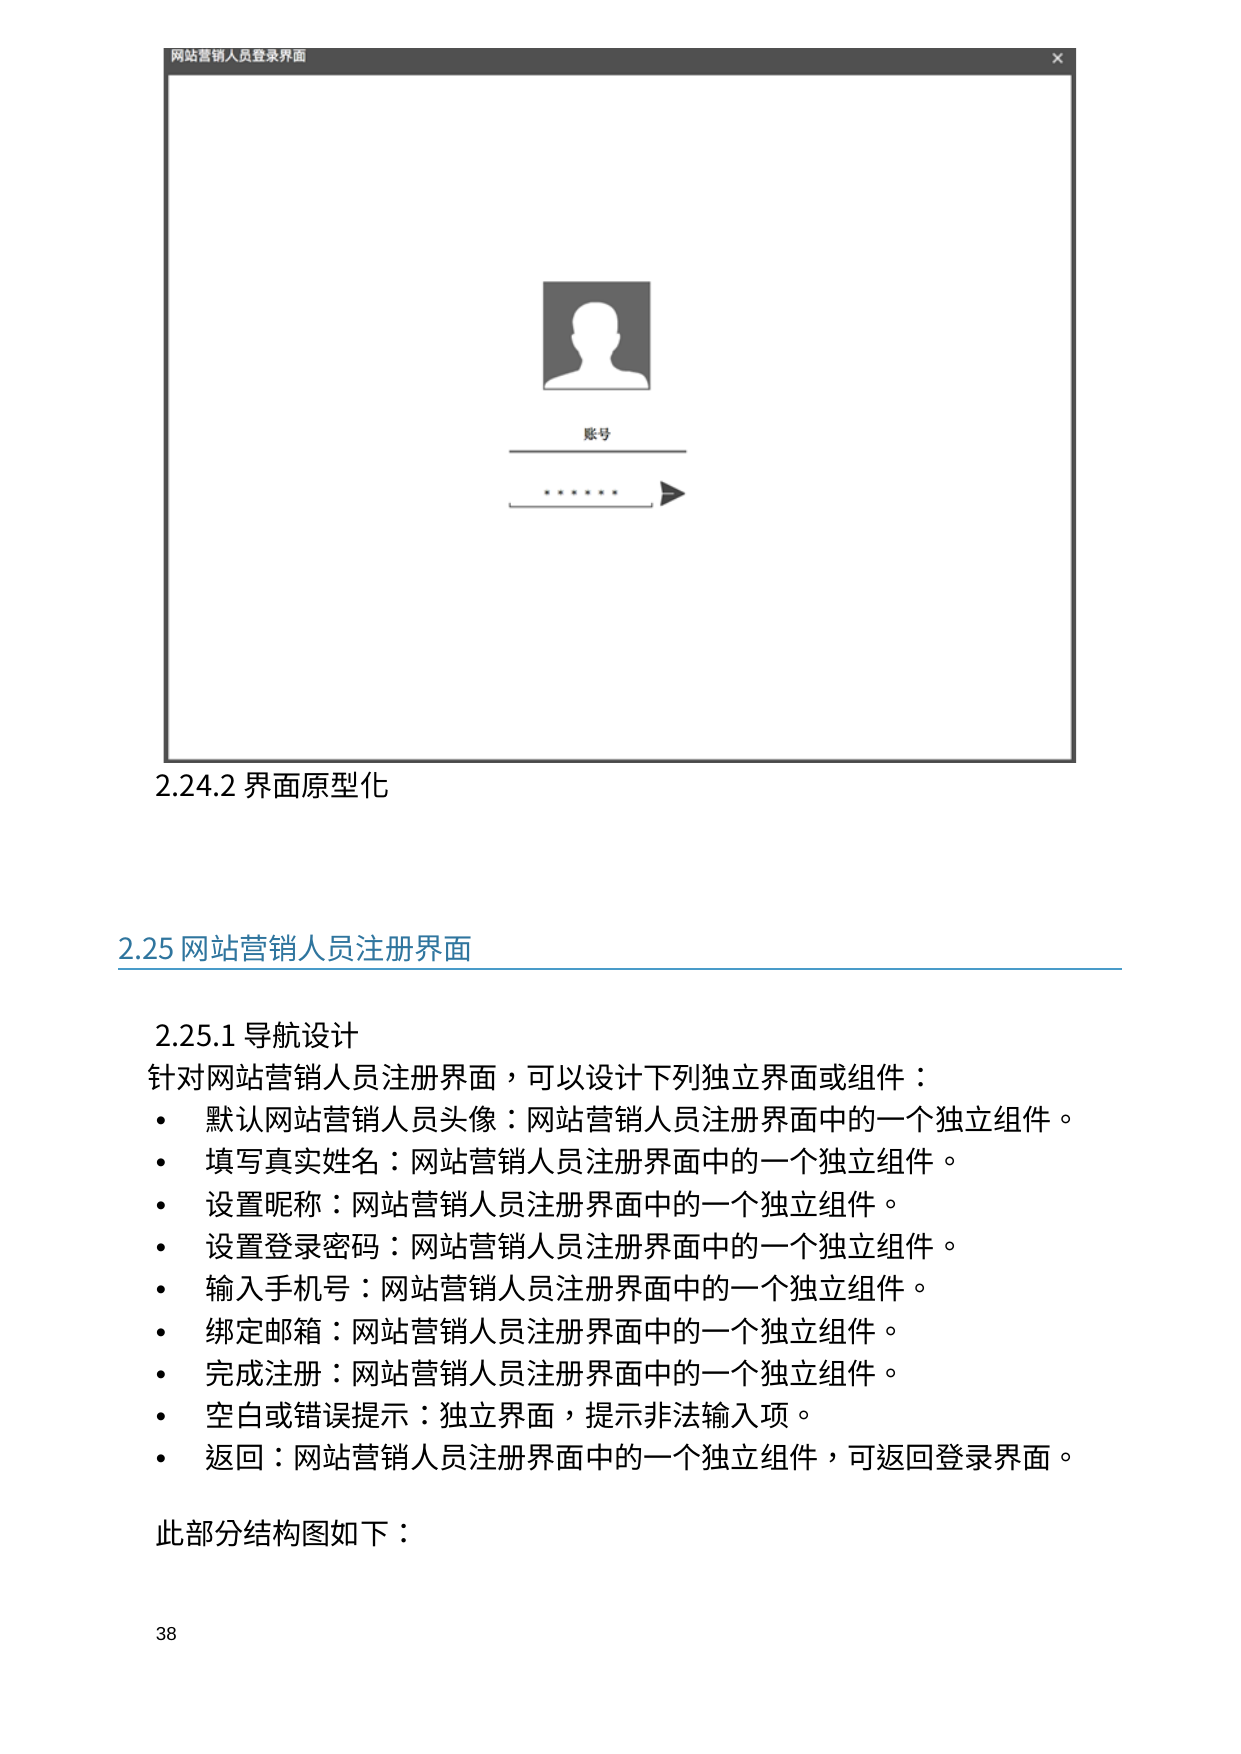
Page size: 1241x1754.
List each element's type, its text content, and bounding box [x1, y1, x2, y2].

text • 设置昵称：网站营销人员注册界面中的一个独立组件。 [118, 1181, 1122, 1224]
text • 填写真实姓名：网站营销人员注册界面中的一个独立组件。 [118, 1139, 1122, 1181]
text • 输入手机号：网站营销人员注册界面中的一个独立组件。 [118, 1266, 1122, 1308]
subtitle 2.25网站营销人员注册界面 [118, 926, 1122, 968]
picture [163, 48, 1077, 763]
text • 默认网站营销人员头像：网站营销人员注册界面中的一个独立组件。 [118, 1097, 1122, 1139]
text • 设置登录密码：网站营销人员注册界面中的一个独立组件。 [118, 1224, 1122, 1266]
text • 返回：网站营销人员注册界面中的一个独立组件，可返回登录界面。 [118, 1435, 1122, 1477]
text 此部分结构图如下： [118, 1511, 1122, 1553]
text • 绑定邮箱：网站营销人员注册界面中的一个独立组件。 [118, 1308, 1122, 1351]
text • 完成注册：网站营销人员注册界面中的一个独立组件。 [118, 1351, 1122, 1393]
text 针对网站营销人员注册界面，可以设计下列独立界面或组件： [147, 1054, 1122, 1097]
text 2.25.1 导航设计 [118, 1012, 1122, 1054]
text • 空白或错误提示：独立界面，提示非法输入项。 [118, 1393, 1122, 1435]
